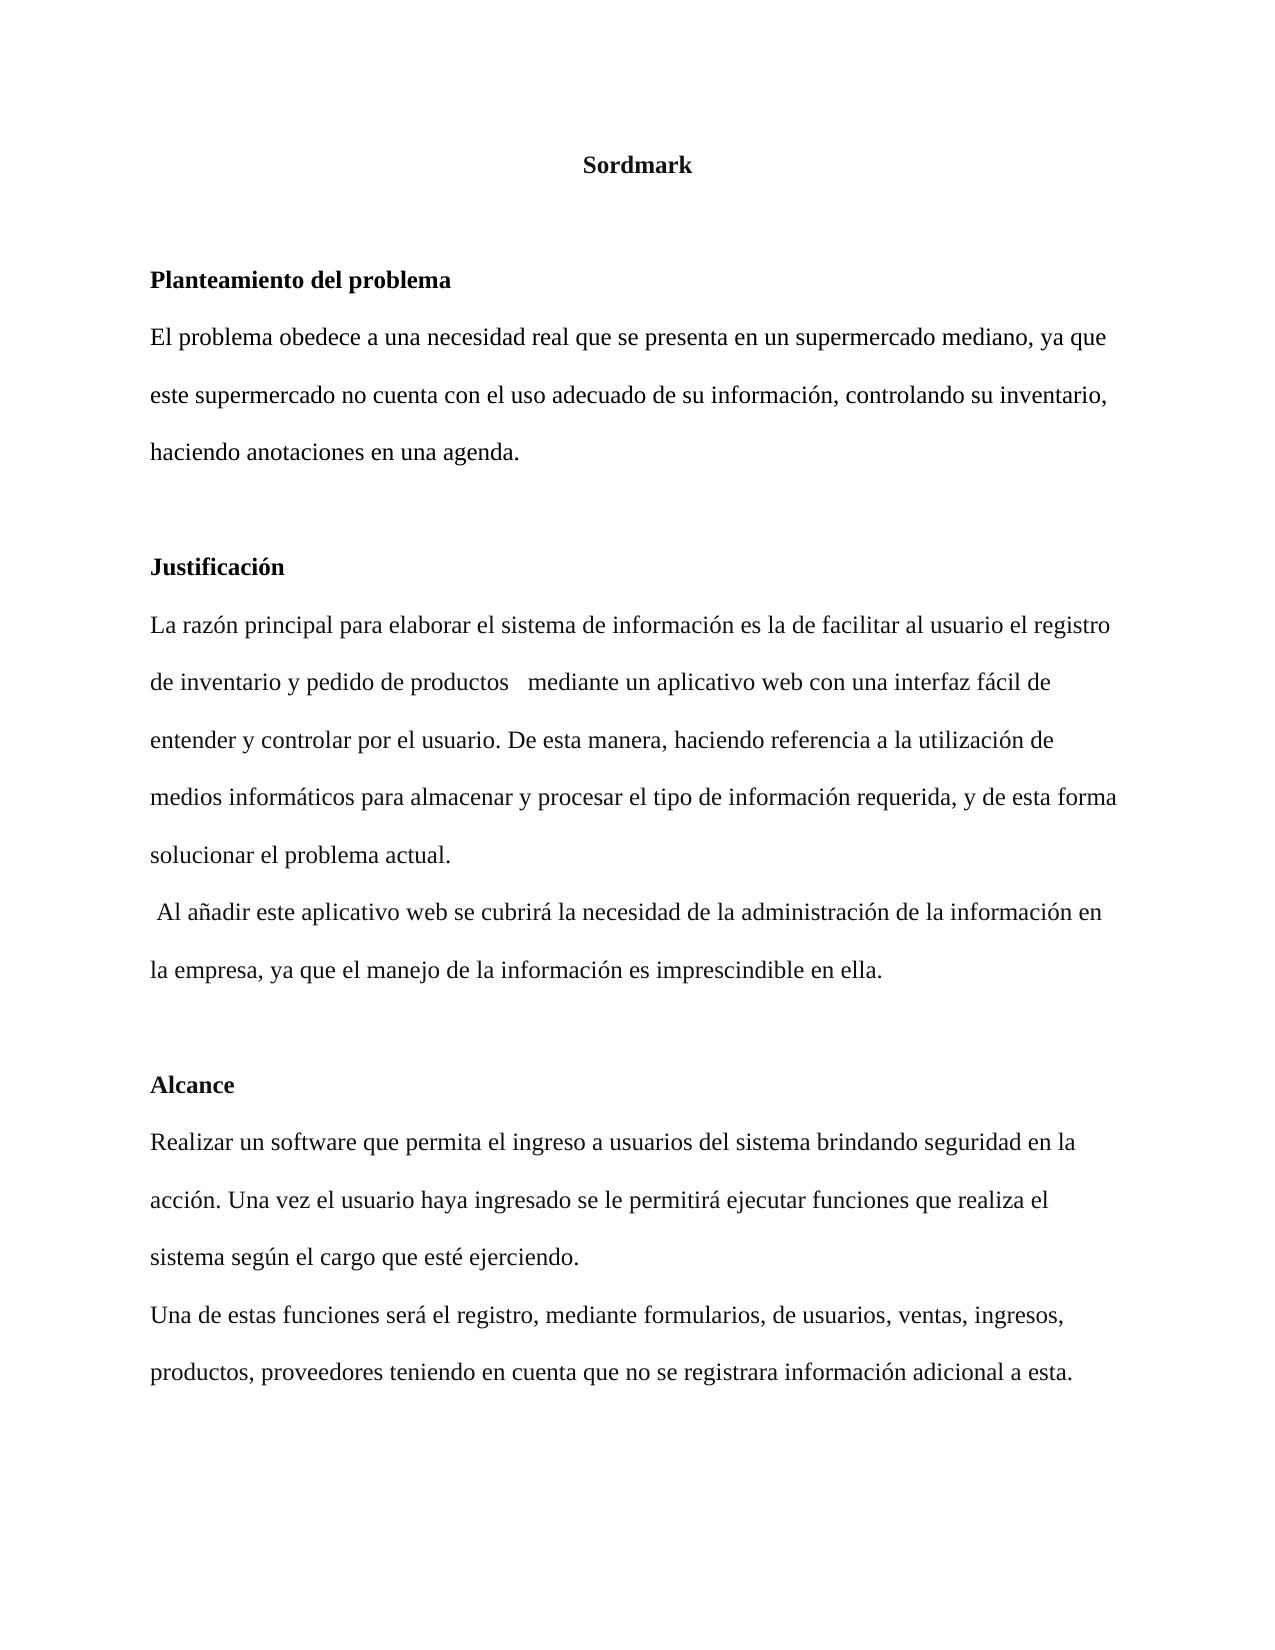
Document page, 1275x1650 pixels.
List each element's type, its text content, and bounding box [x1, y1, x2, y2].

text Alcance [150, 1070, 1125, 1099]
text Sordmark [150, 150, 1125, 179]
text La razón principal para elaborar el sistema de información es la de facilitar al usuario el registro de inventario y pedido de productos mediante un aplicativo web con una interfaz fácil de entender y controlar por el usuario. De esta manera, haciendo referencia a la utilización de medios informáticos para almacenar y procesar el tipo de información requerida, y de esta forma solucionar el problema actual. [150, 610, 1125, 869]
text Realizar un software que permita el ingreso a usuarios del sistema brindando seguridad en la acción. Una vez el usuario haya ingresado se le permitirá ejecutar funciones que realiza el sistema según el cargo que esté ejerciendo. [150, 1127, 1125, 1271]
text Planteamiento del problema [150, 265, 1125, 294]
text El problema obedece a una necesidad real que se presenta en un supermercado mediano, ya que este supermercado no cuenta con el uso adecuado de su información, controlando su inventario, haciendo anotaciones en una agenda. [150, 322, 1125, 466]
text Justificación [150, 552, 1125, 581]
text Al añadir este aplicativo web se cubrirá la necesidad de la administración de la información en la empresa, ya que el manejo de la información es imprescindible en ella. [150, 897, 1125, 984]
text Una de estas funciones será el registro, mediante formularios, de usuarios, ventas, ingresos, productos, proveedores teniendo en cuenta que no se registrara información adicional a esta. [150, 1300, 1125, 1386]
